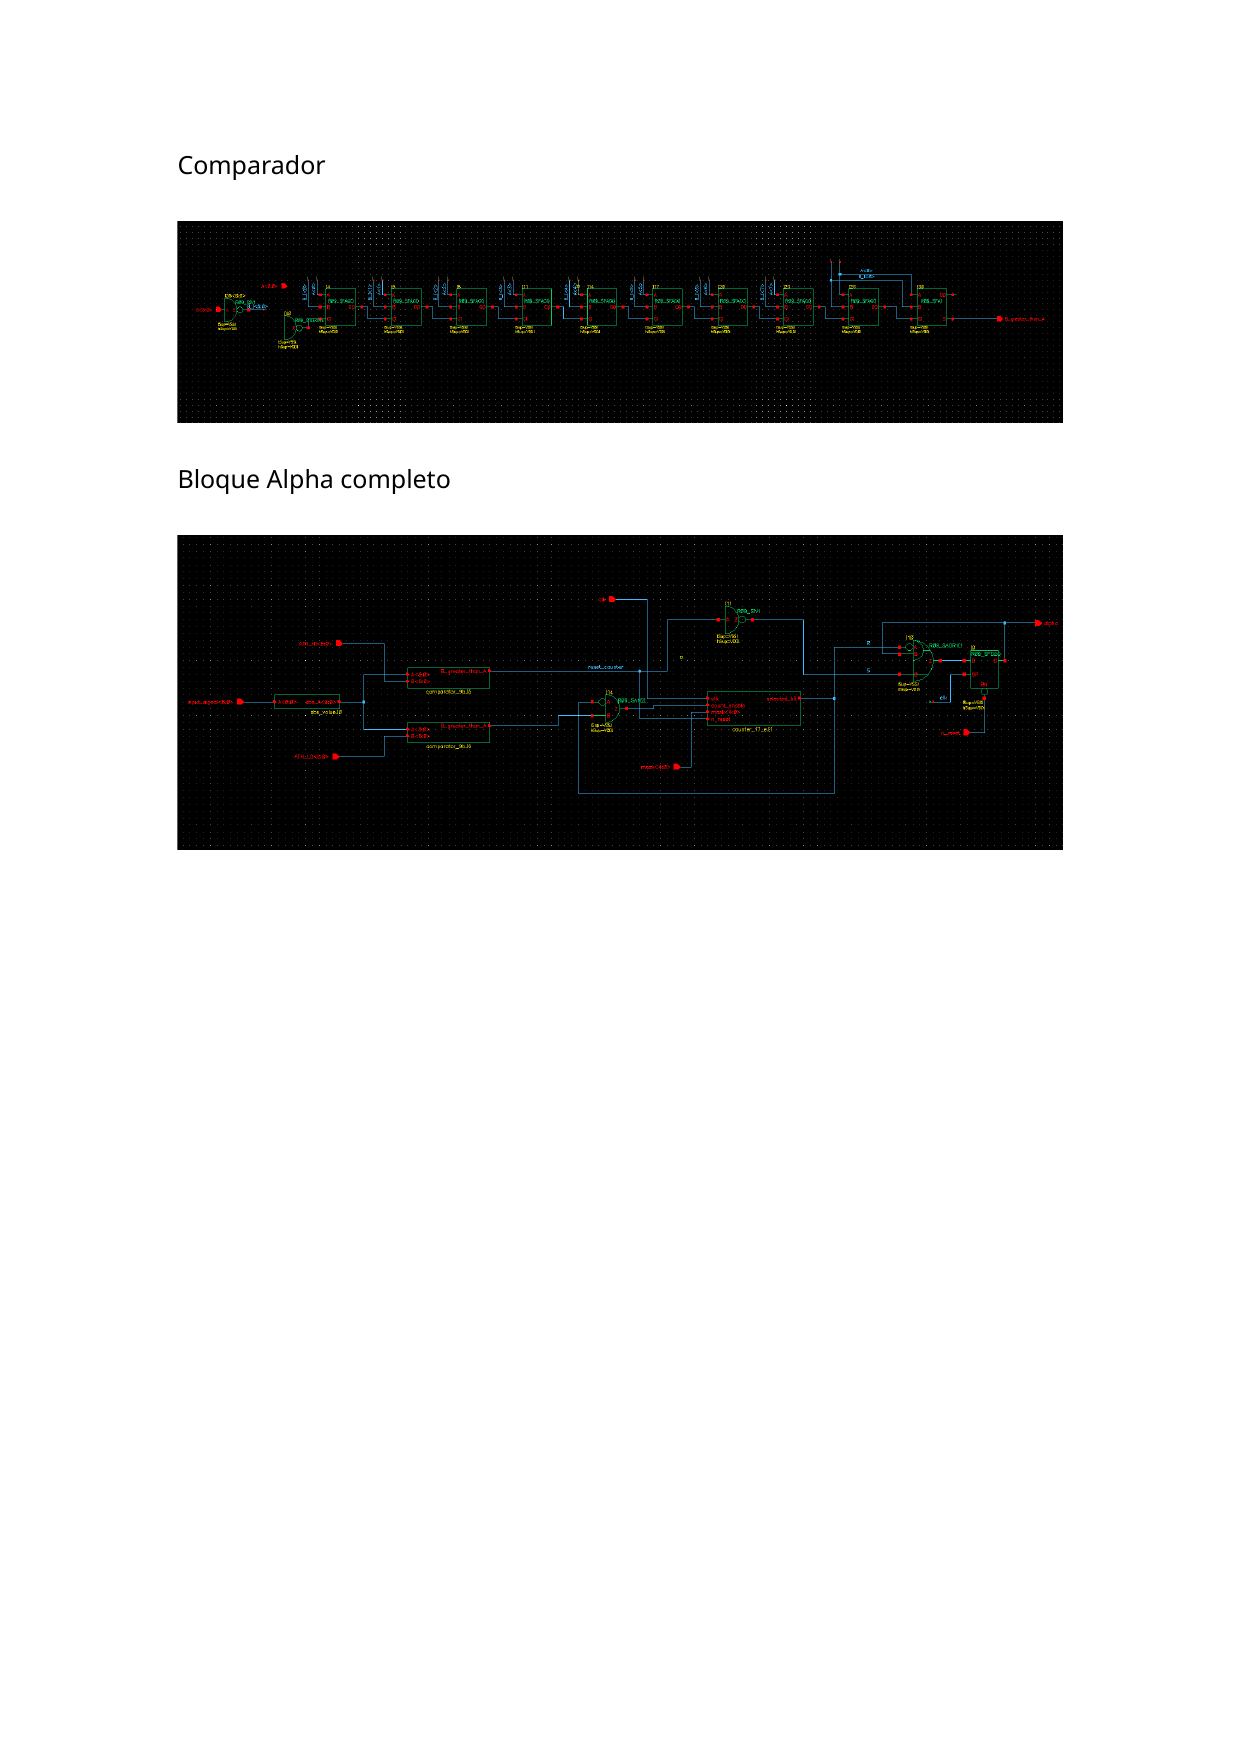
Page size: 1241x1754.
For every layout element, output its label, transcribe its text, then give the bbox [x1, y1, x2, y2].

picture [177, 535, 1063, 850]
text Bloque Alpha completo [177, 462, 1063, 496]
picture [177, 221, 1063, 423]
text Comparador [177, 148, 1063, 182]
